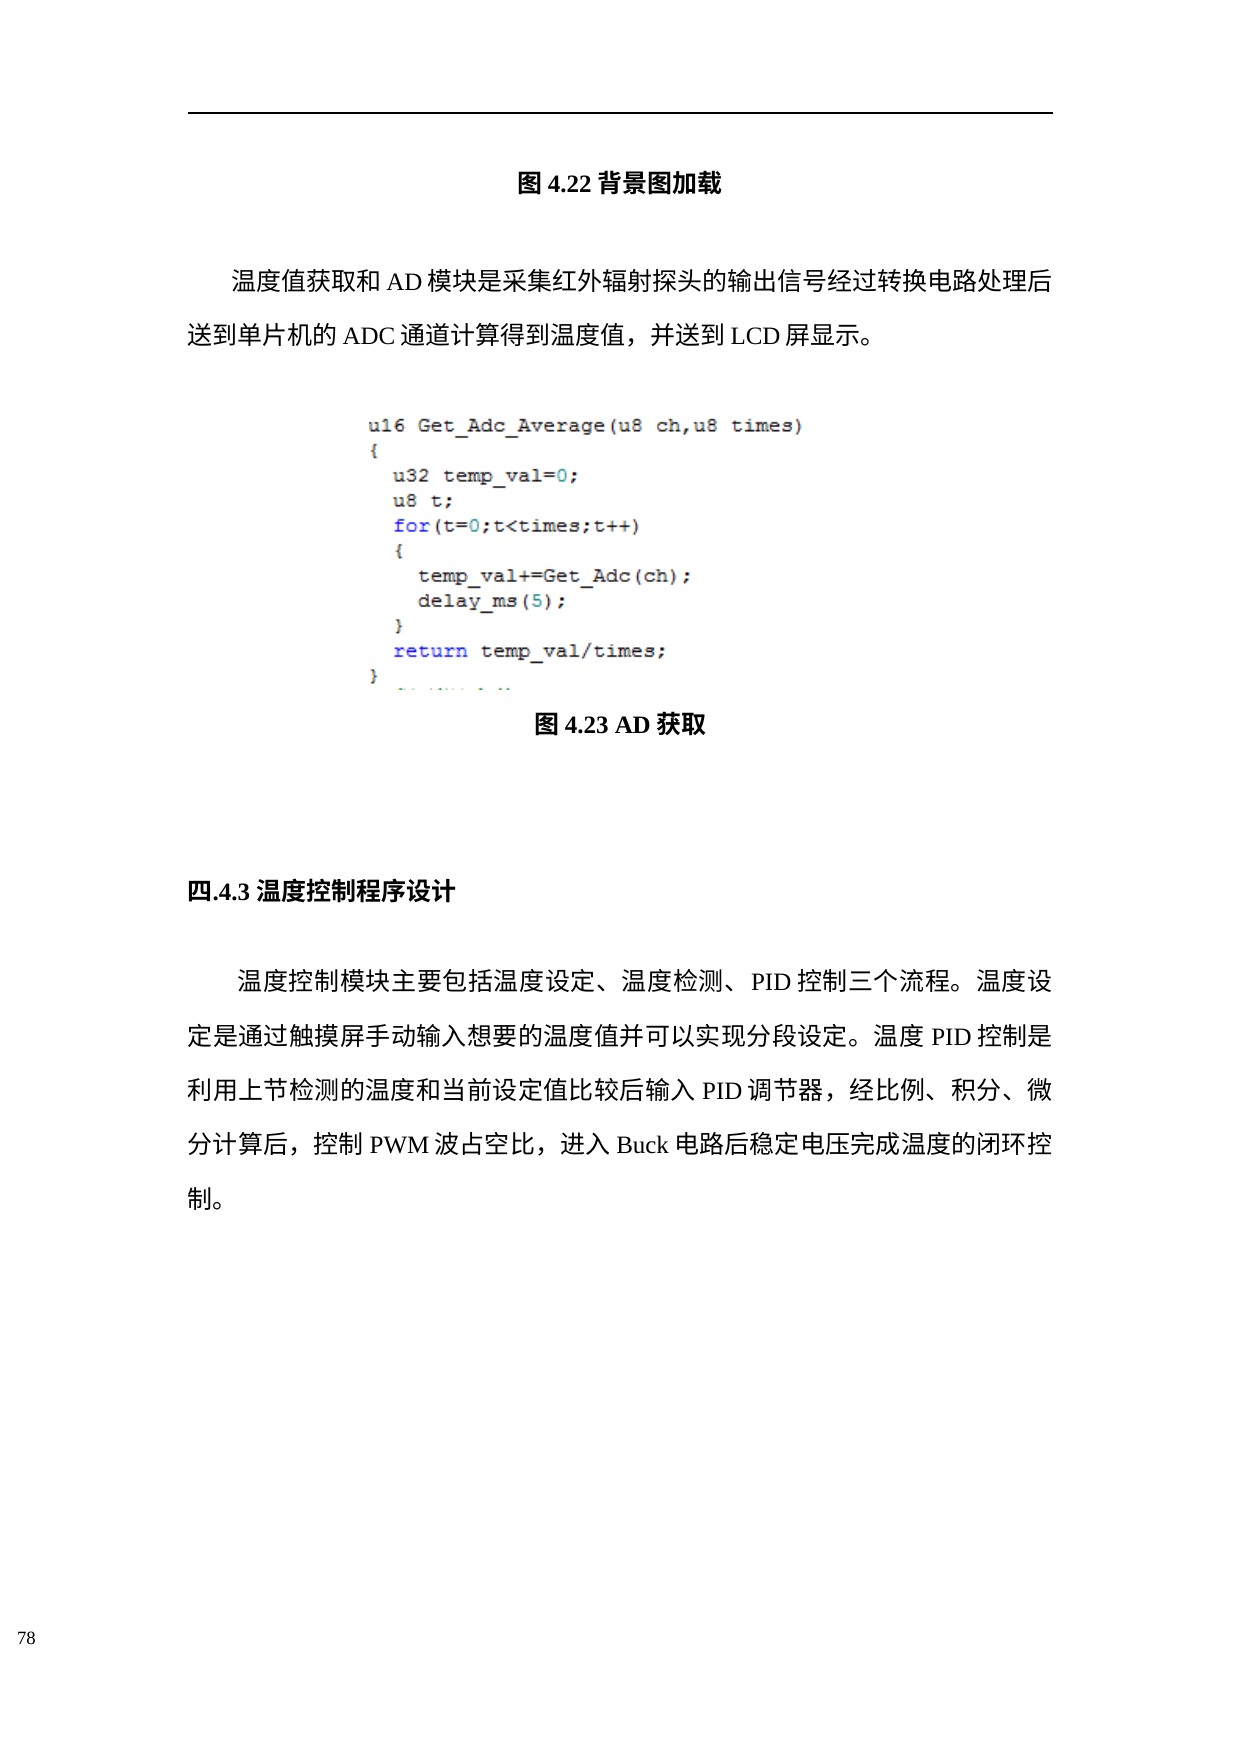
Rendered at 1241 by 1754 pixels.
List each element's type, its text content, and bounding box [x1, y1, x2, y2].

text 图4.22 背景图加载 [187, 164, 1053, 200]
text 温度控制模块主要包括温度设定、温度检测、PID控制三个流程。温度设定是通过触摸屏手动输入想要的温度值并可以实现分段设定。温度PID控制是利用上节检测的温度和当前设定值比较后输入PID调节器，经比例、积分、微分计算后，控制PWM波占空比，进入Buck电路后稳定电压完成温度的闭环控制。 [187, 962, 1053, 1215]
text 图4.23 AD获取 [187, 704, 1053, 740]
text 温度值获取和AD模块是采集红外辐射探头的输出信号经过转换电路处理后送到单片机的ADC通道计算得到温度值，并送到LCD屏显示。 [187, 261, 1053, 352]
subtitle 温度控制程序设计 [187, 872, 1053, 908]
picture [368, 413, 872, 690]
